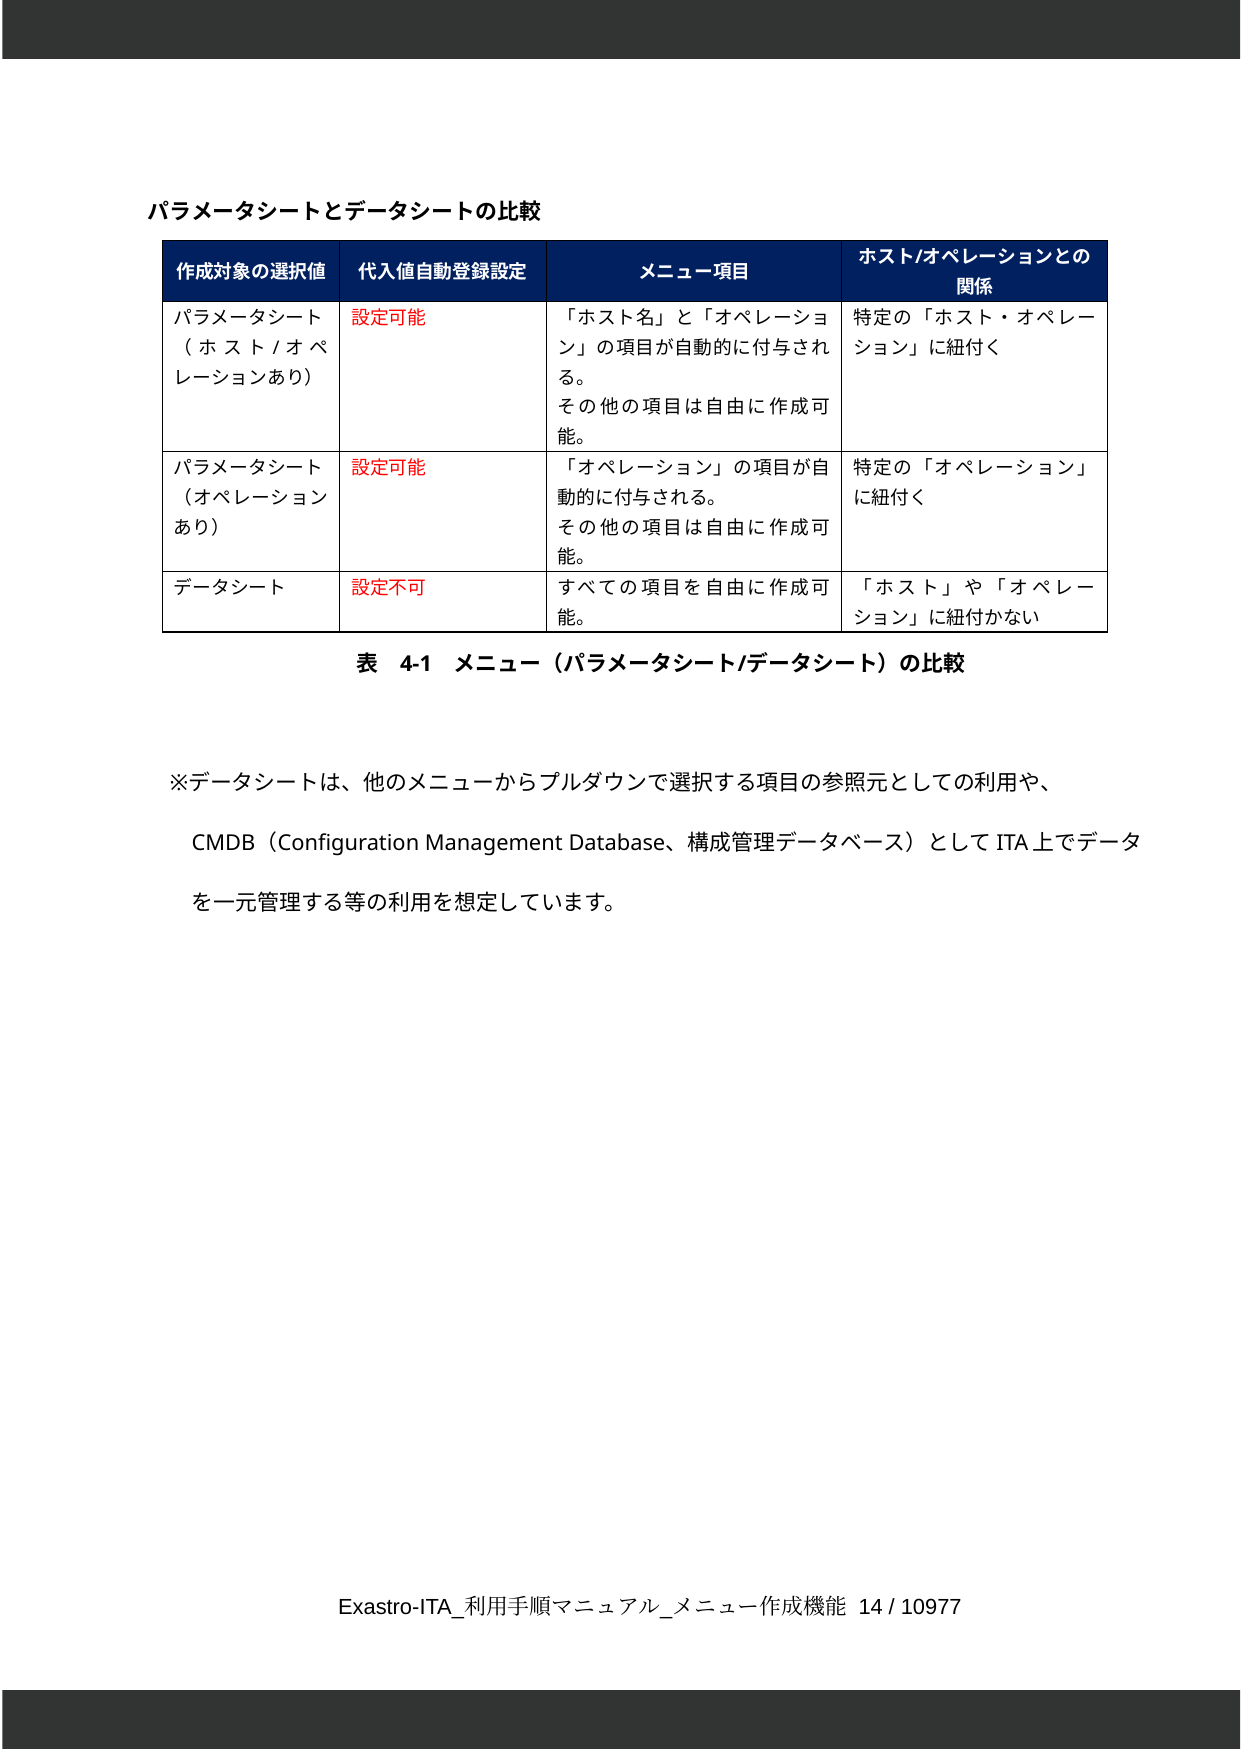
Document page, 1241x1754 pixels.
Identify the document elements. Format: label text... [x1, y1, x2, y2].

table_cell 「ホスト名」と「オペレーション」の項目が自動的に付与される。 その他の項目は自由に作成可能。 [547, 302, 841, 451]
table_cell データシート [163, 572, 339, 631]
table_header ホスト/オペレーションとの関係 [842, 241, 1107, 301]
table_cell 「ホスト」や「オペレーション」に紐付かない [842, 572, 1107, 631]
table_cell 設定可能 [340, 302, 546, 451]
picture [2, 0, 1241, 59]
table_cell 特定の「オペレーション」に紐付く [842, 452, 1107, 571]
text ※データシートは、他のメニューからプルダウンで選択する項目の参照元としての利用や、CMDB（Configuration Management Database、構成管理データベース）としてITA上でデータを一元管理する等の利用を想定しています。 [169, 752, 1152, 930]
table_cell 「オペレーション」の項目が自動的に付与される。 その他の項目は自由に作成可能。 [547, 452, 841, 571]
text 表 4-1 メニュー（パラメータシート/データシート）の比較 [169, 632, 1152, 692]
table_cell パラメータシート （オペレーションあり） [163, 452, 339, 571]
table_cell すべての項目を自由に作成可能。 [547, 572, 841, 631]
table_cell パラメータシート （ホスト/オペレーションあり） [163, 302, 339, 451]
table_header 代入値自動登録設定 [340, 241, 546, 301]
table_header 作成対象の選択値 [163, 241, 339, 301]
table_cell 特定の「ホスト・オペレーション」に紐付く [842, 302, 1107, 451]
table_cell 設定不可 [340, 572, 546, 631]
text パラメータシートとデータシートの比較 [148, 180, 1152, 240]
table_header メニュー項目 [547, 241, 841, 301]
picture [2, 1690, 1241, 1749]
table_cell 設定可能 [340, 452, 546, 571]
